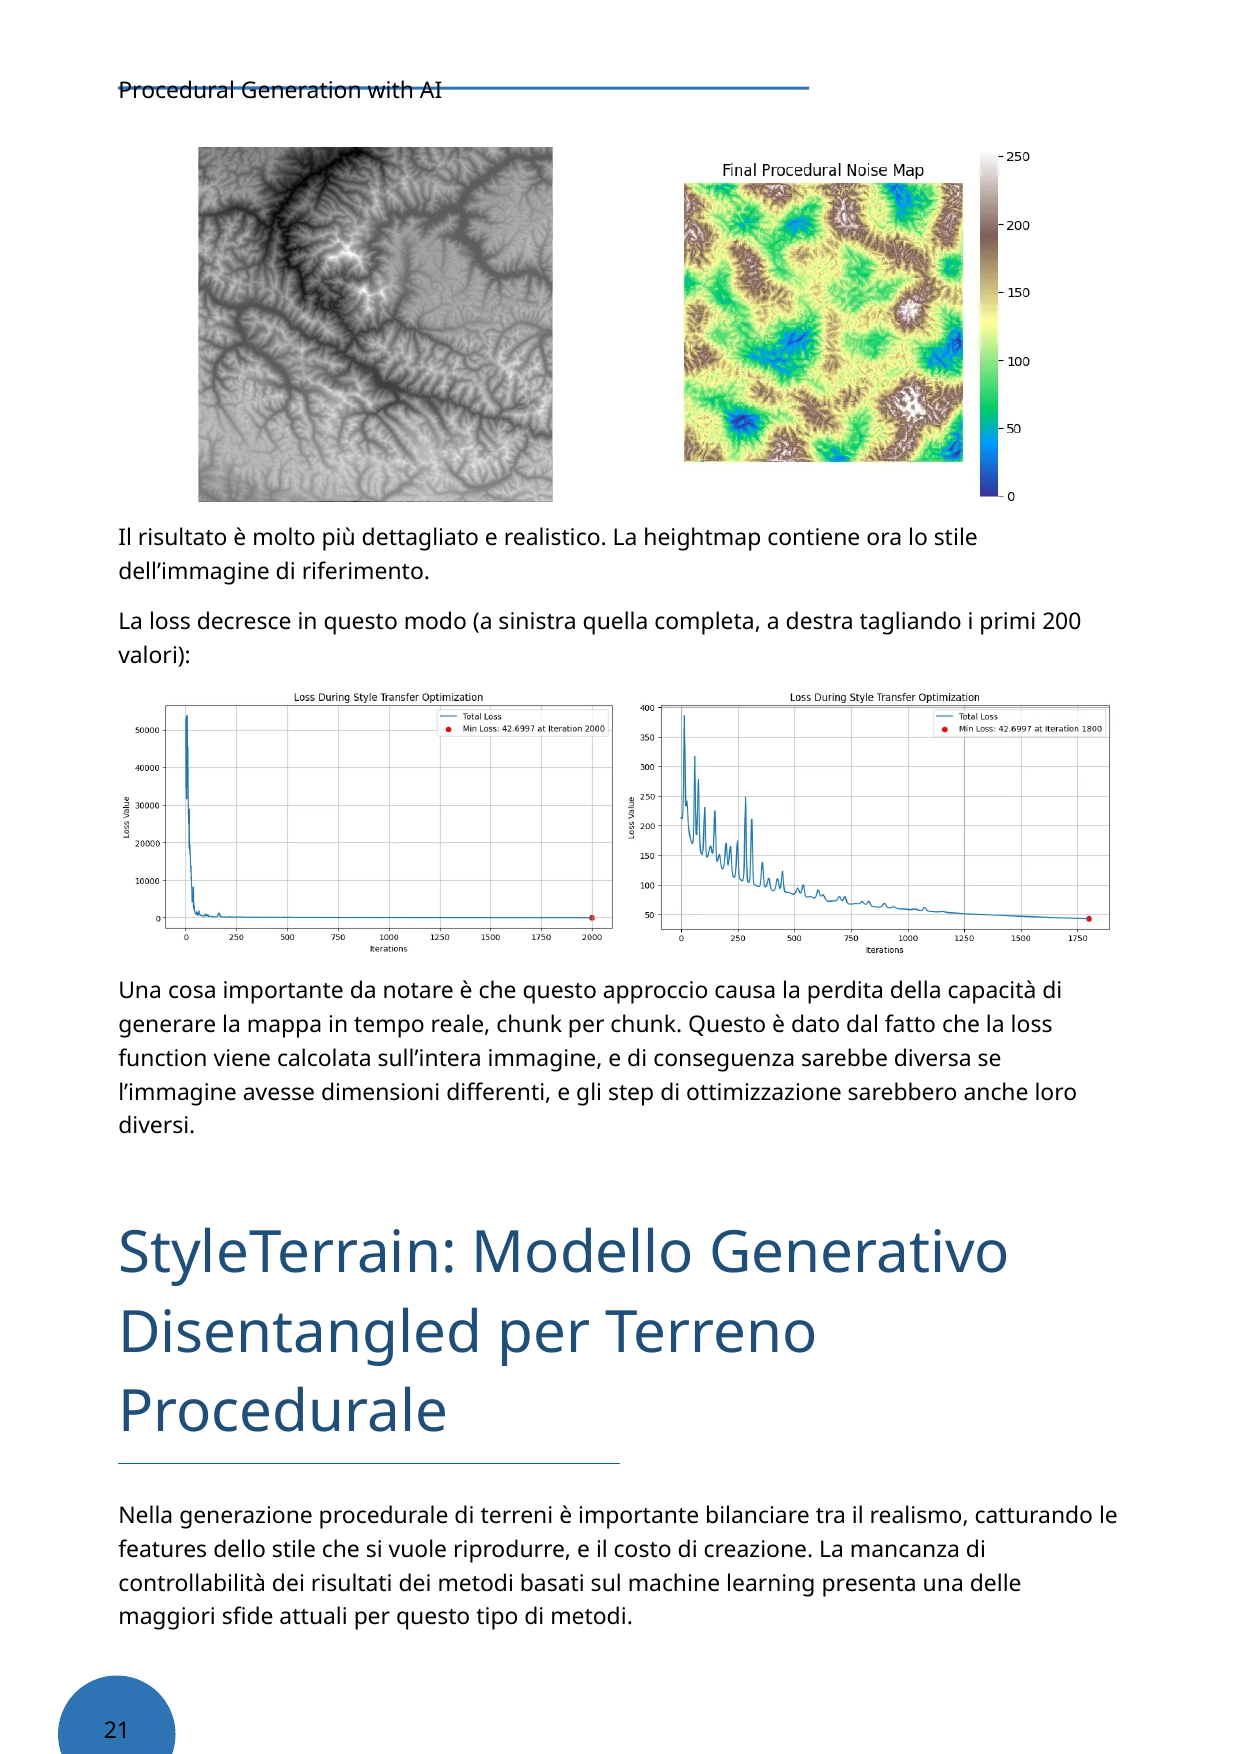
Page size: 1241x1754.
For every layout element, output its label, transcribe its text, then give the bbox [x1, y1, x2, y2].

picture [623, 689, 1115, 956]
text StyleTerrain: Modello Generativo Disentangled per Terreno Procedurale [118, 1210, 1122, 1449]
text La loss decresce in questo modo (a sinistra quella completa, a destra tagliando i primi 200 valori): [118, 605, 1122, 670]
text Una cosa importante da notare è che questo approccio causa la perdita della capacità di generare la mappa in tempo reale, chunk per chunk. Questo è dato dal fatto che la loss function viene calcolata sull’intera immagine, e di conseguenza sarebbe diversa se l’immagine avesse dimensioni differenti, e gli step di ottimizzazione sarebbero anche loro diversi. [118, 974, 1122, 1141]
picture [198, 147, 553, 502]
picture [677, 147, 1042, 502]
picture [118, 689, 618, 956]
text Il risultato è molto più dettagliato e realistico. La heightmap contiene ora lo stile dell’immagine di riferimento. [118, 521, 1122, 586]
text Nella generazione procedurale di terreni è importante bilanciare tra il realismo, catturando le features dello stile che si vuole riprodurre, e il costo di creazione. La mancanza di controllabilità dei risultati dei metodi basati sul machine learning presenta una delle maggiori sfide attuali per questo tipo di metodi. [118, 1499, 1122, 1632]
